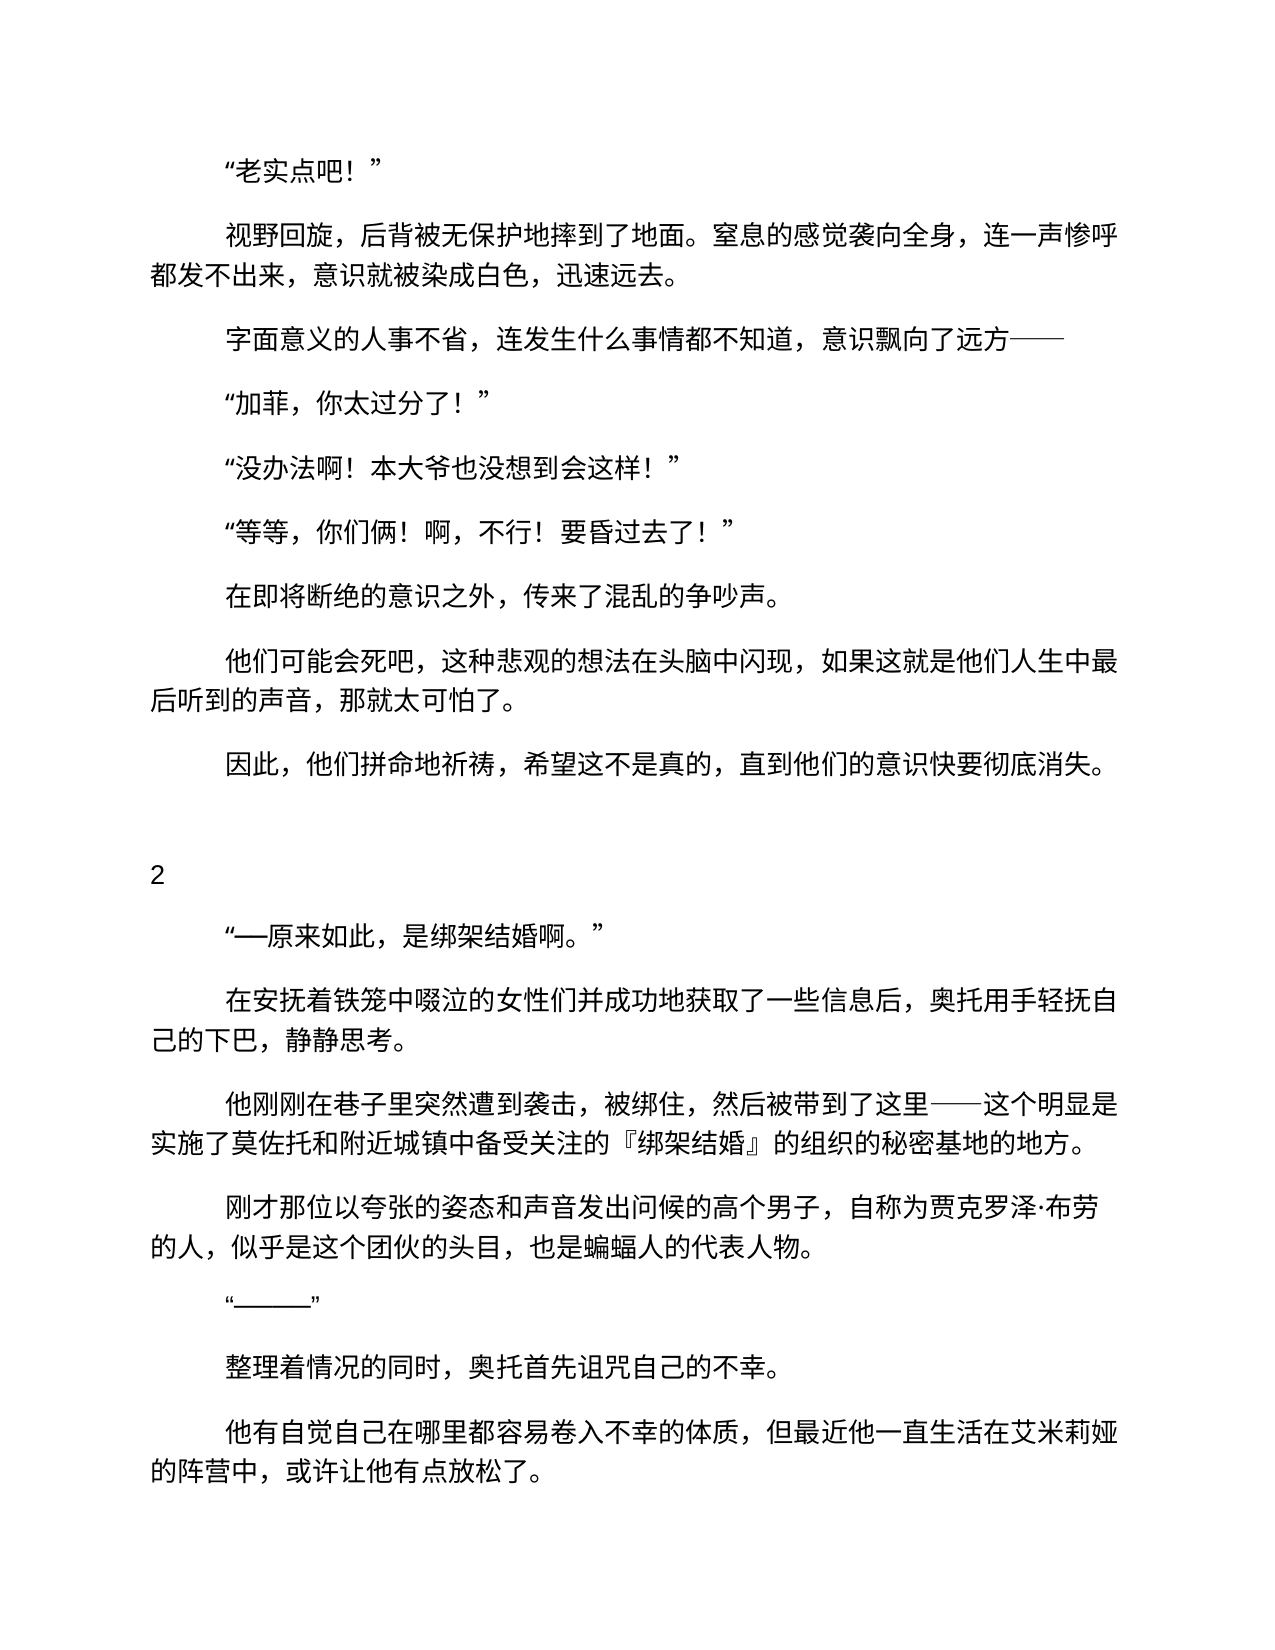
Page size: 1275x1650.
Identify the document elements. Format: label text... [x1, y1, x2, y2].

text “加菲，你太过分了！” [150, 382, 1125, 422]
text “──原来如此，是绑架结婚啊。” [150, 915, 1125, 954]
text “老实点吧！” [150, 150, 1125, 189]
text 在安抚着铁笼中啜泣的女性们并成功地获取了一些信息后，奥托用手轻抚自己的下巴，静静思考。 [150, 979, 1125, 1058]
text 刚才那位以夸张的姿态和声音发出问候的高个男子，自称为贾克罗泽·布劳的人，似乎是这个团伙的头目，也是蝙蝠人的代表人物。 [150, 1186, 1125, 1265]
text “────” [150, 1290, 1125, 1321]
text “等等，你们俩！啊，不行！要昏过去了！” [150, 511, 1125, 550]
text 他有自觉自己在哪里都容易卷入不幸的体质，但最近他一直生活在艾米莉娅的阵营中，或许让他有点放松了。 [150, 1411, 1125, 1489]
text 他刚刚在巷子里突然遭到袭击，被绑住，然后被带到了这里——这个明显是实施了莫佐托和附近城镇中备受关注的『绑架结婚』的组织的秘密基地的地方。 [150, 1083, 1125, 1161]
text “没办法啊！本大爷也没想到会这样！” [150, 447, 1125, 486]
text 在即将断绝的意识之外，传来了混乱的争吵声。 [150, 575, 1125, 614]
text 2 [150, 859, 1125, 890]
text 因此，他们拼命地祈祷，希望这不是真的，直到他们的意识快要彻底消失。 [150, 743, 1125, 782]
text 视野回旋，后背被无保护地摔到了地面。窒息的感觉袭向全身，连一声惨呼都发不出来，意识就被染成白色，迅速远去。 [150, 214, 1125, 293]
text 整理着情况的同时，奥托首先诅咒自己的不幸。 [150, 1346, 1125, 1386]
text 他们可能会死吧，这种悲观的想法在头脑中闪现，如果这就是他们人生中最后听到的声音，那就太可怕了。 [150, 639, 1125, 718]
text 字面意义的人事不省，连发生什么事情都不知道，意识飘向了远方── [150, 318, 1125, 357]
